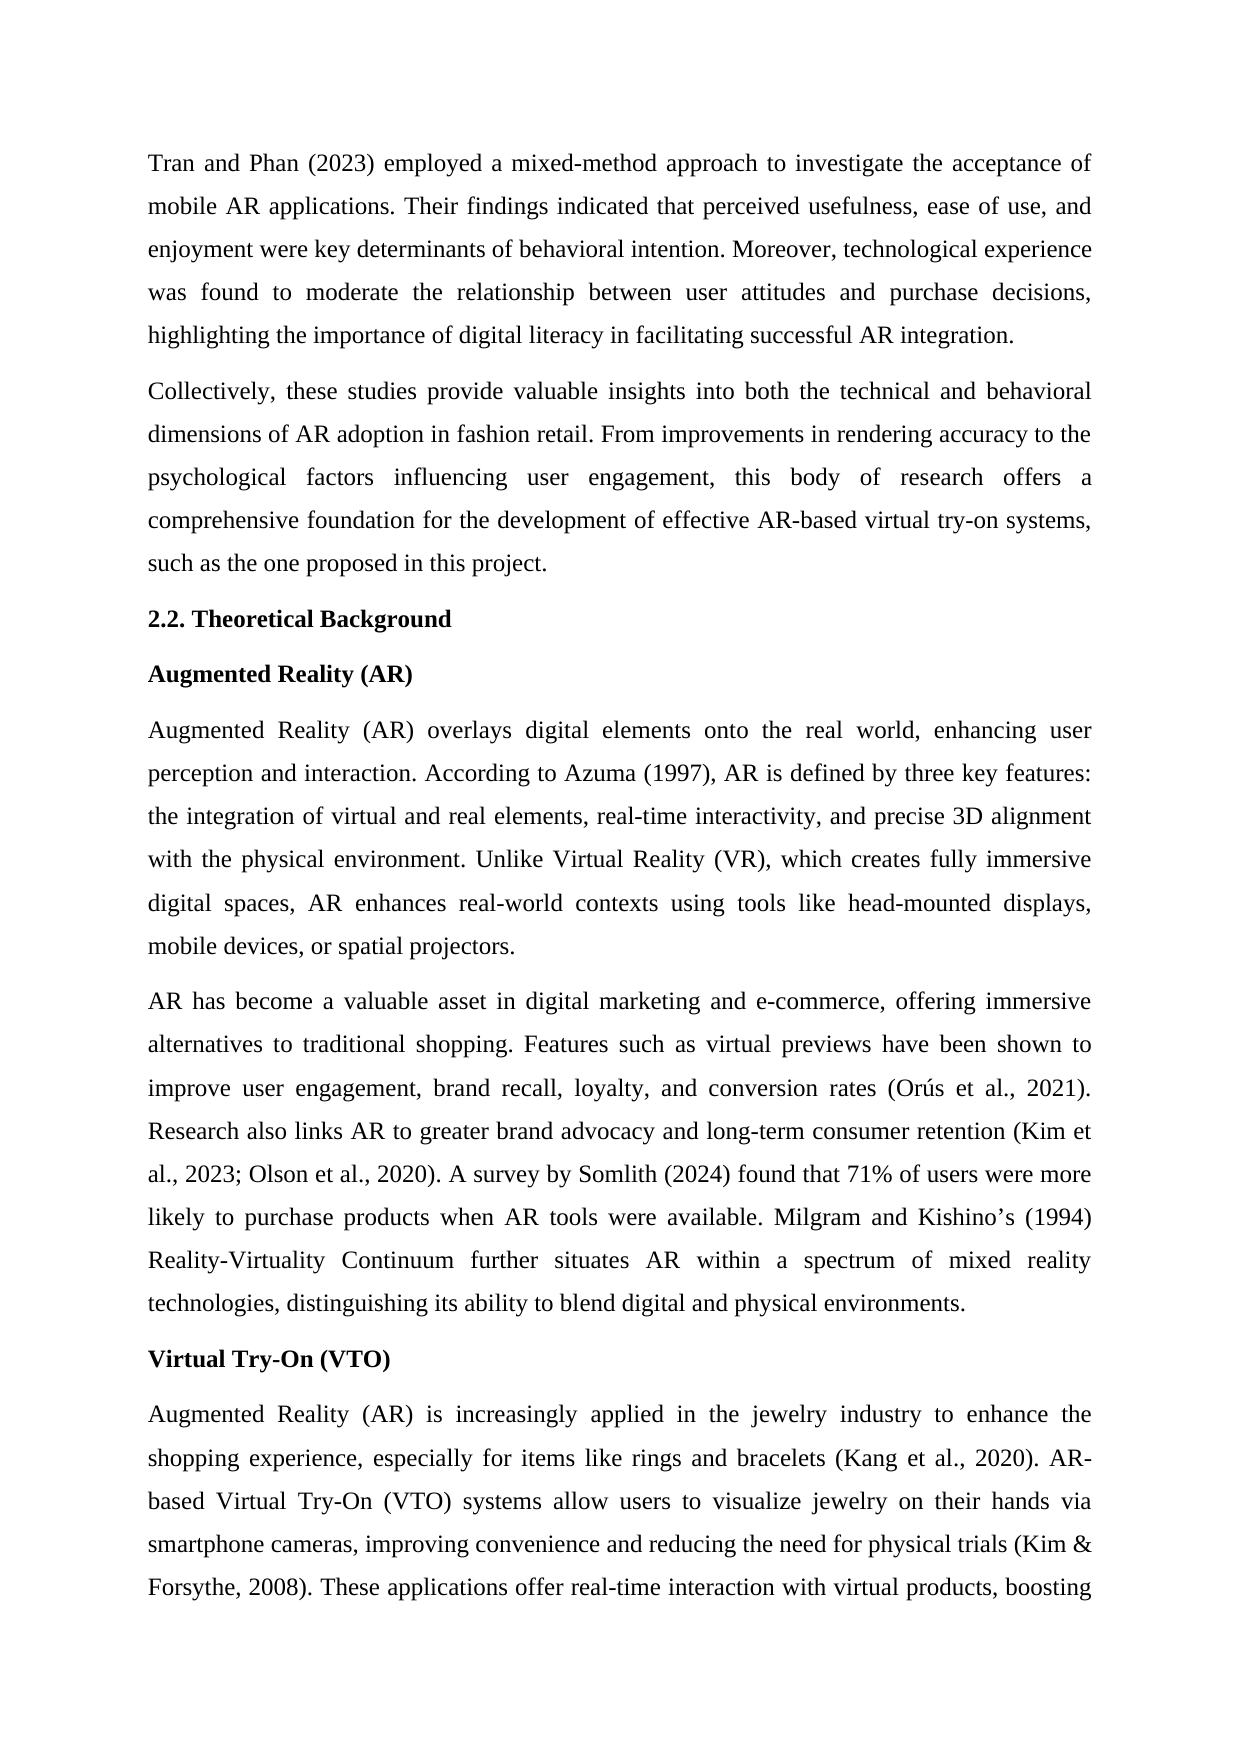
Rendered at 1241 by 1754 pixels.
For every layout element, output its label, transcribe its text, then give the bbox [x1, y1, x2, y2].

text Augmented Reality (AR) [148, 659, 1093, 688]
subtitle 2.2. Theoretical Background [148, 604, 1093, 633]
text Tran and Phan (2023) employed a mixed-method approach to investigate the acceptance of mobile AR applications. Their findings indicated that perceived usefulness, ease of use, and enjoyment were key determinants of behavioral intention. Moreover, technological experience was found to moderate the relationship between user attitudes and purchase decisions, highlighting the importance of digital literacy in facilitating successful AR integration. [148, 148, 1093, 349]
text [148, 1399, 1093, 1601]
text Augmented Reality (AR) overlays digital elements onto the real world, enhancing user perception and interaction. According to Azuma (1997), AR is defined by three key features: the integration of virtual and real elements, real-time interactivity, and precise 3D alignment with the physical environment. Unlike Virtual Reality (VR), which creates fully immersive digital spaces, AR enhances real-world contexts using tools like head-mounted displays, mobile devices, or spatial projectors. [148, 715, 1093, 959]
text Virtual Try-On (VTO) [148, 1344, 1093, 1373]
text Collectively, these studies provide valuable insights into both the technical and behavioral dimensions of AR adoption in fashion retail. From improvements in rendering accuracy to the psychological factors influencing user engagement, this body of research offers a comprehensive foundation for the development of effective AR-based virtual try-on systems, such as the one proposed in this project. [148, 376, 1093, 577]
text AR has become a valuable asset in digital marketing and e-commerce, offering immersive alternatives to traditional shopping. Features such as virtual previews have been shown to improve user engagement, brand recall, loyalty, and conversion rates (Orús et al., 2021). Research also links AR to greater brand advocacy and long-term consumer retention (Kim et al., 2023; Olson et al., 2020). A survey by Somlith (2024) found that 71% of users were more likely to purchase products when AR tools were available. Milgram and Kishino’s (1994) Reality-Virtuality Continuum further situates AR within a spectrum of mixed reality technologies, distinguishing its ability to blend digital and physical environments. [148, 986, 1093, 1317]
